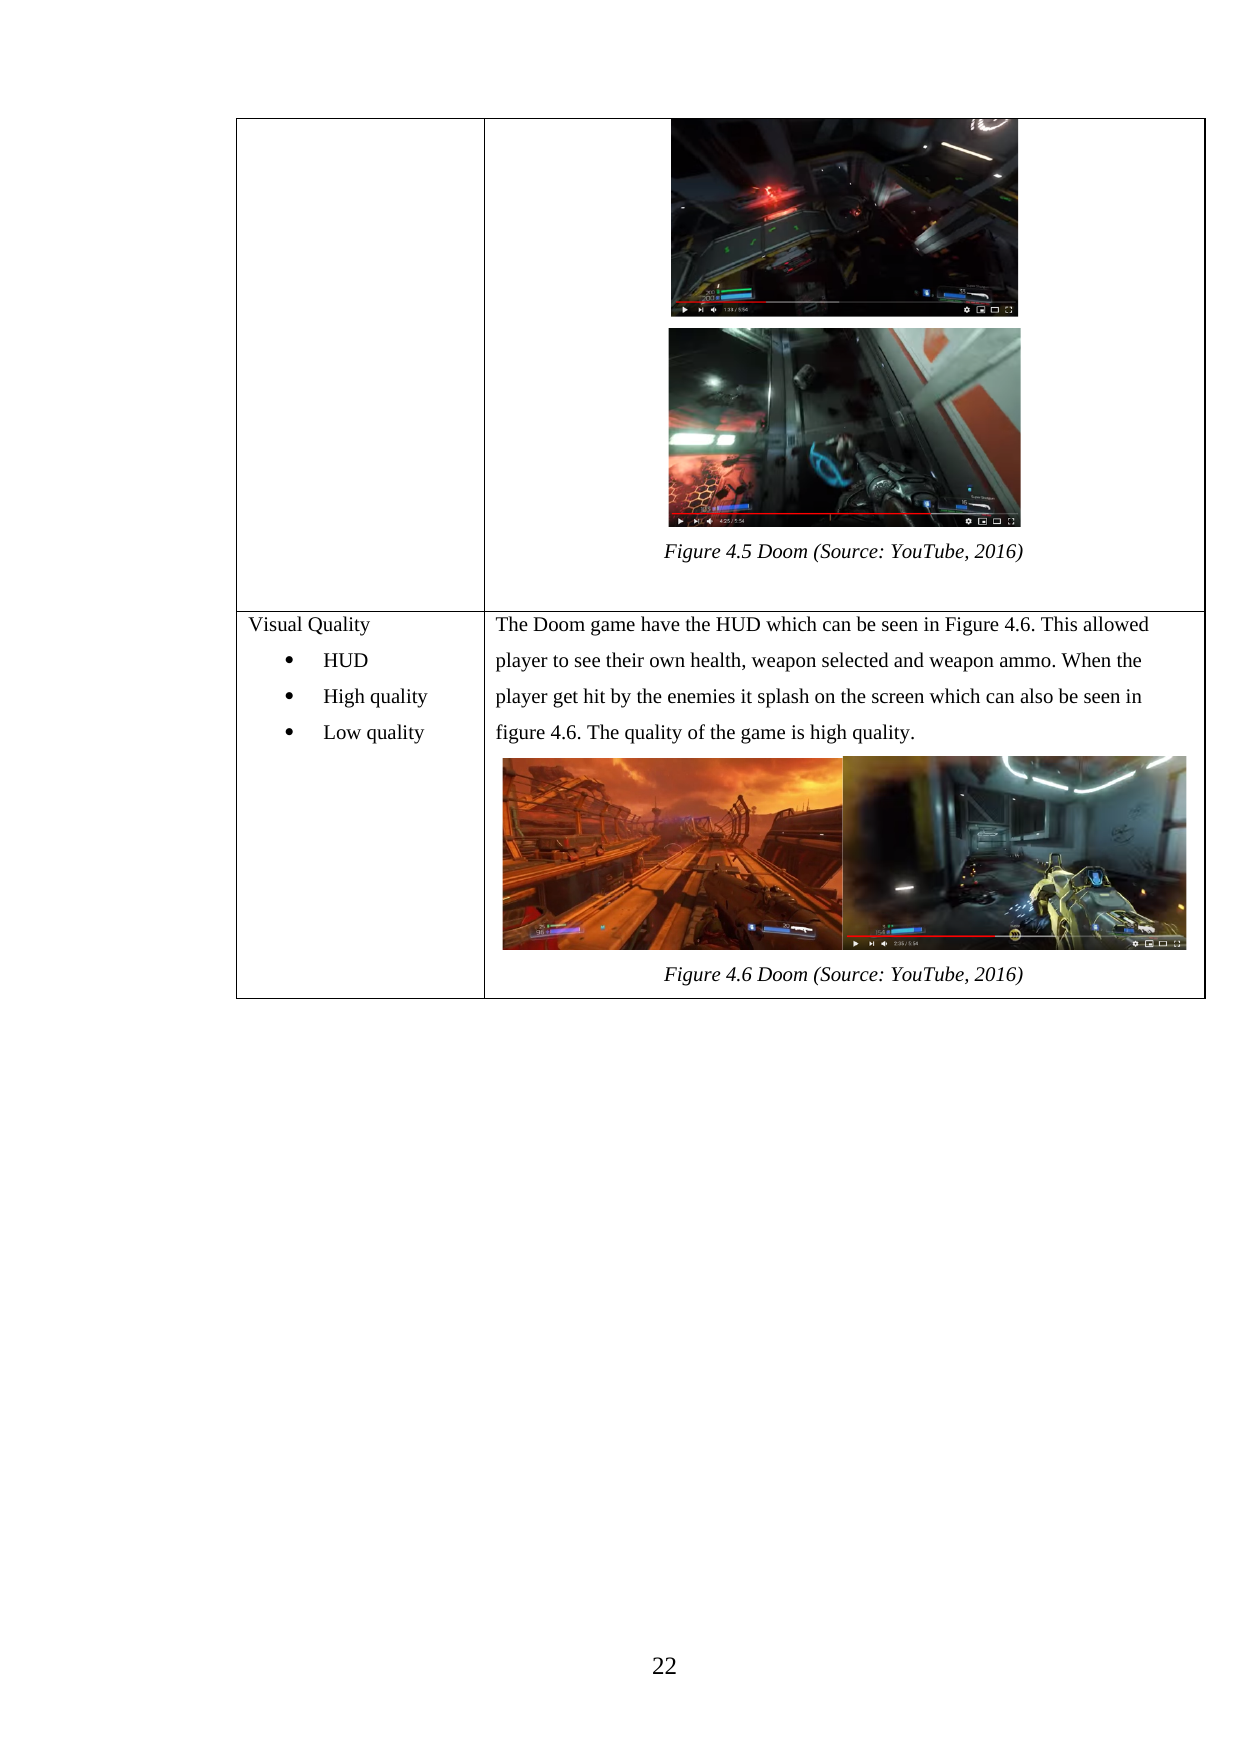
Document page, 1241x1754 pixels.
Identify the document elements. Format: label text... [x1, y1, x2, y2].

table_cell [237, 119, 484, 611]
picture [671, 119, 1019, 317]
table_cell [485, 119, 1204, 611]
table_cell Visual Quality HUD High quality Low quality [237, 612, 484, 998]
picture [502, 756, 1187, 950]
picture [668, 328, 1021, 527]
table_cell The Doom game have the HUD which can be seen in Figure 4.6. This allowed player to see their own health, weapon selected and weapon ammo. When the player get hit by the enemies it splash on the screen which can also be seen in figure 4.6. The quality of the game is high quality. Figure 4.6 Doom (Source: YouTube, 2016) [485, 612, 1204, 998]
